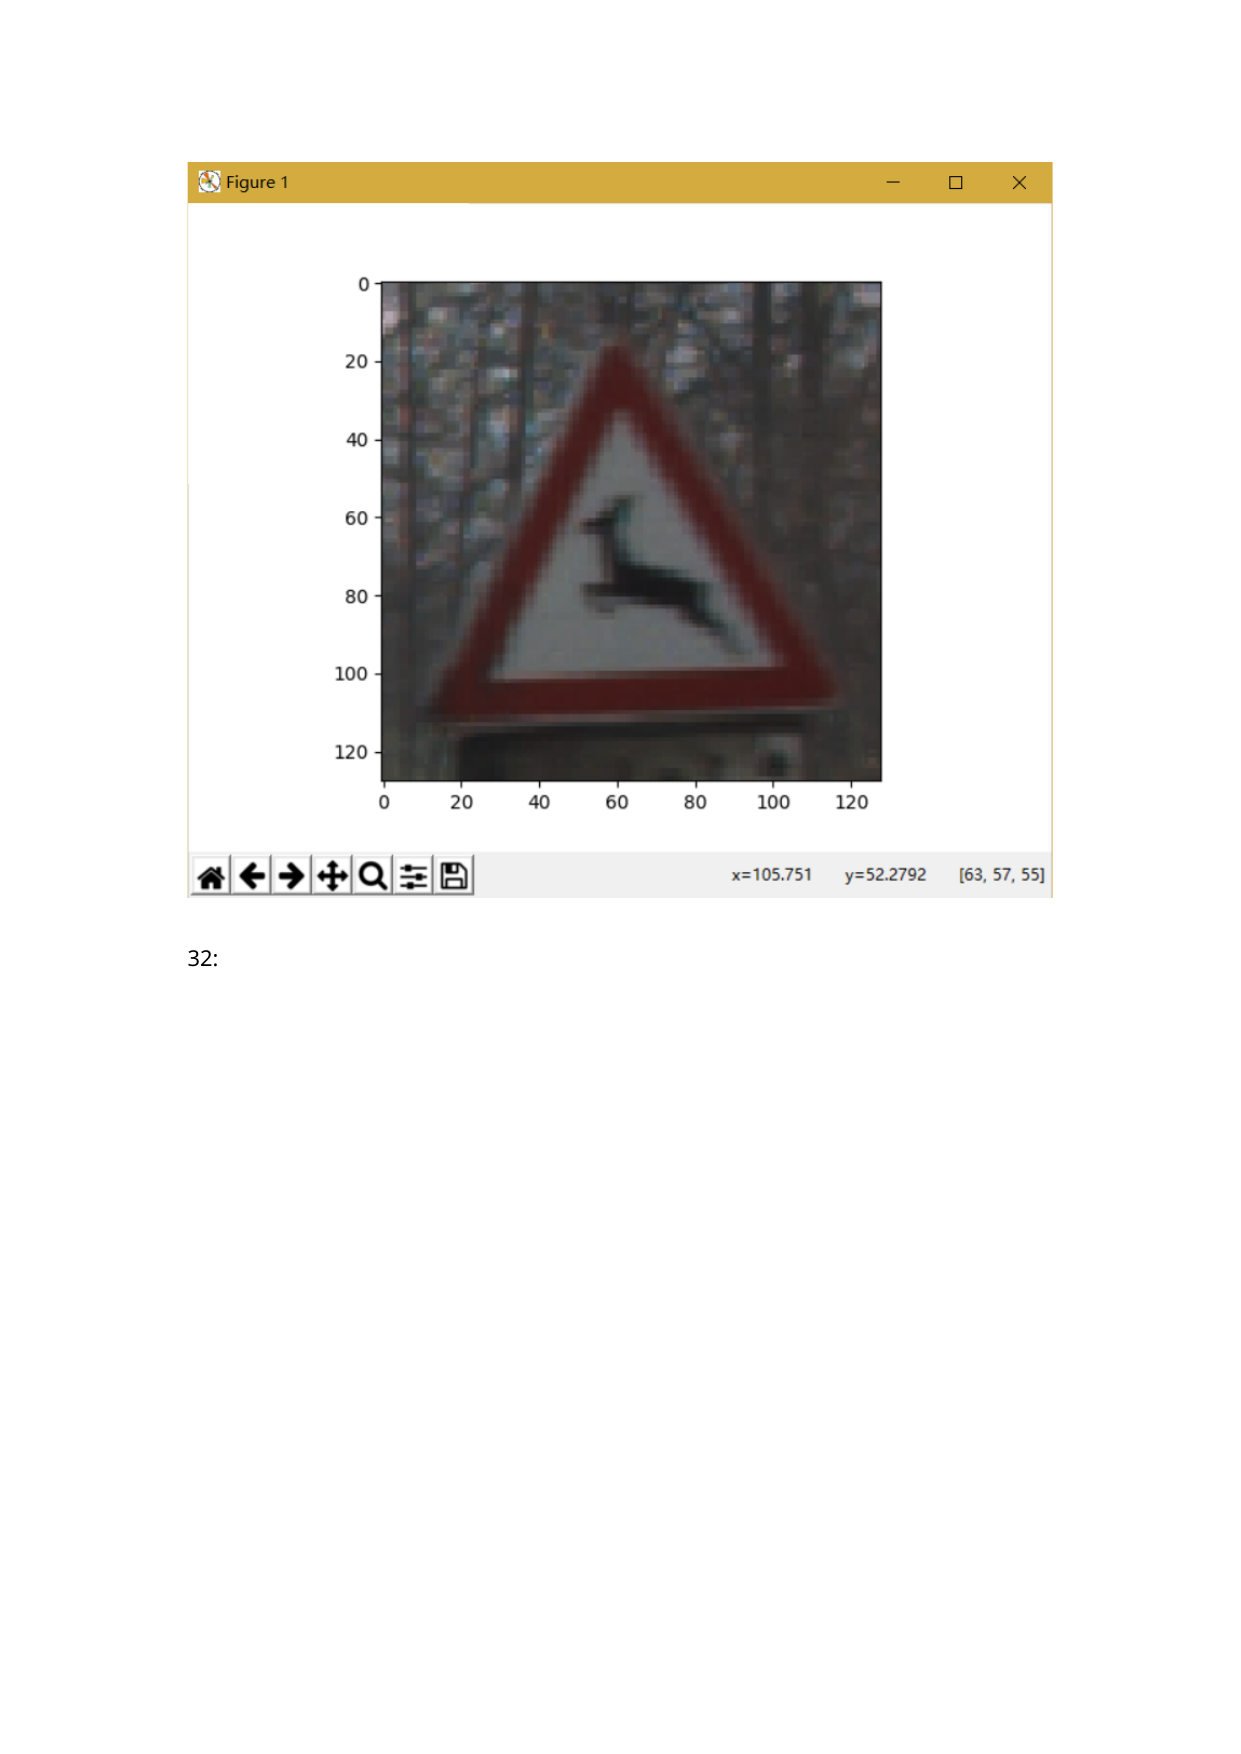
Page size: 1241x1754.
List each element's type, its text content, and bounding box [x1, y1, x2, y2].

text 32: [187, 942, 1053, 974]
picture [187, 162, 1053, 898]
